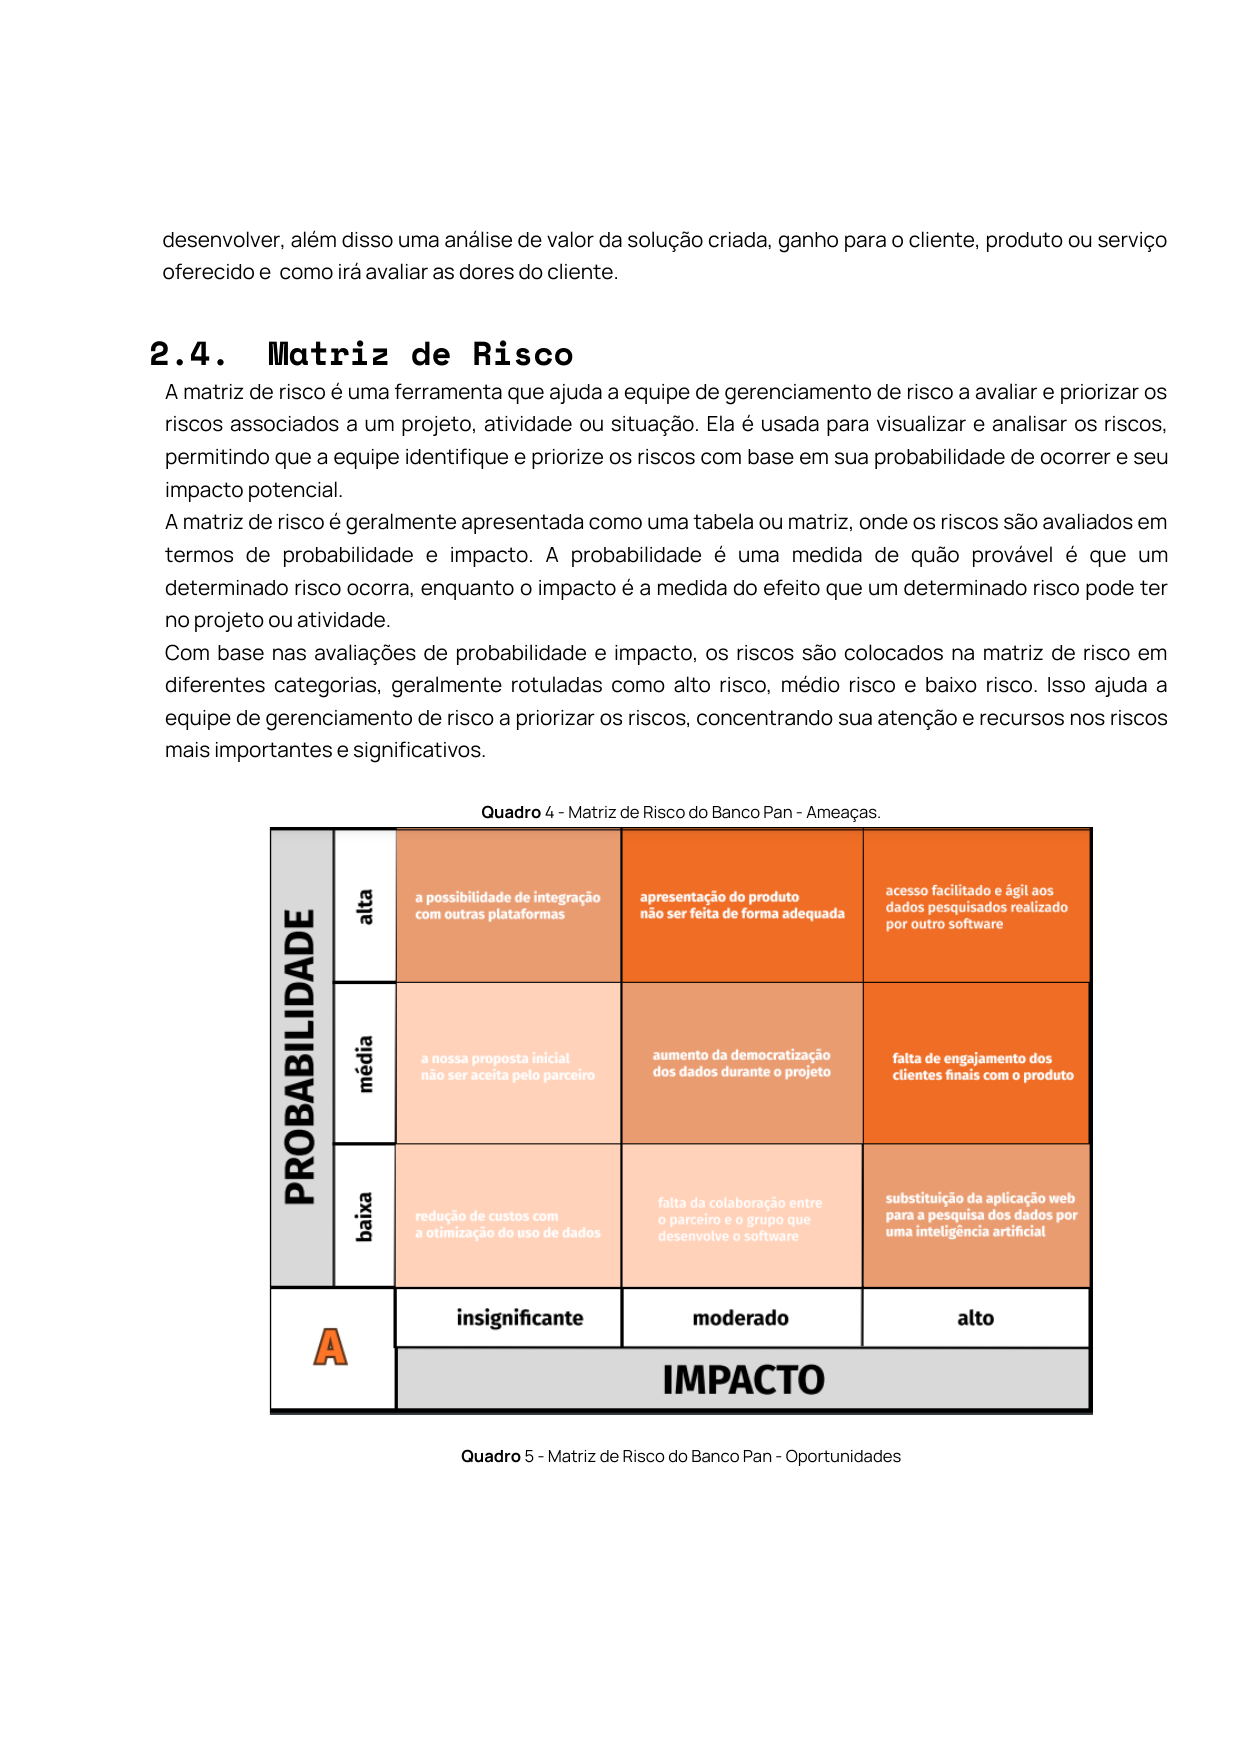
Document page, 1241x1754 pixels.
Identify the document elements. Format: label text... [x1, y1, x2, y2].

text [162, 225, 1170, 286]
picture [269, 827, 1093, 1415]
text A matriz de risco é uma ferramenta que ajuda a equipe de gerenciamento de risco a avaliar e priorizar os riscos associados a um projeto, atividade ou situação. Ela é usada para visualizar e analisar os riscos, permitindo que a equipe identifique e priorize os riscos com base em sua probabilidade de ocorrer e seu impacto potencial. [165, 377, 1170, 503]
text A matriz de risco é geralmente apresentada como uma tabela ou matriz, onde os riscos são avaliados em termos de probabilidade e impacto. A probabilidade é uma medida de quão provável é que um determinado risco ocorra, enquanto o impacto é a medida do efeito que um determinado risco pode ter no projeto ou atividade. [165, 507, 1170, 634]
text Com base nas avaliações de probabilidade e impacto, os riscos são colocados na matriz de risco em diferentes categorias, geralmente rotuladas como alto risco, médio risco e baixo risco. Isso ajuda a equipe de gerenciamento de risco a priorizar os riscos, concentrando sua atenção e recursos nos riscos mais importantes e significativos. [165, 638, 1170, 764]
text Quadro 5 - Matriz de Risco do Banco Pan - Oportunidades [118, 1445, 1170, 1468]
subtitle Matriz de Risco [231, 328, 1170, 377]
text Quadro 4 - Matriz de Risco do Banco Pan - Ameaças. [118, 801, 1170, 824]
